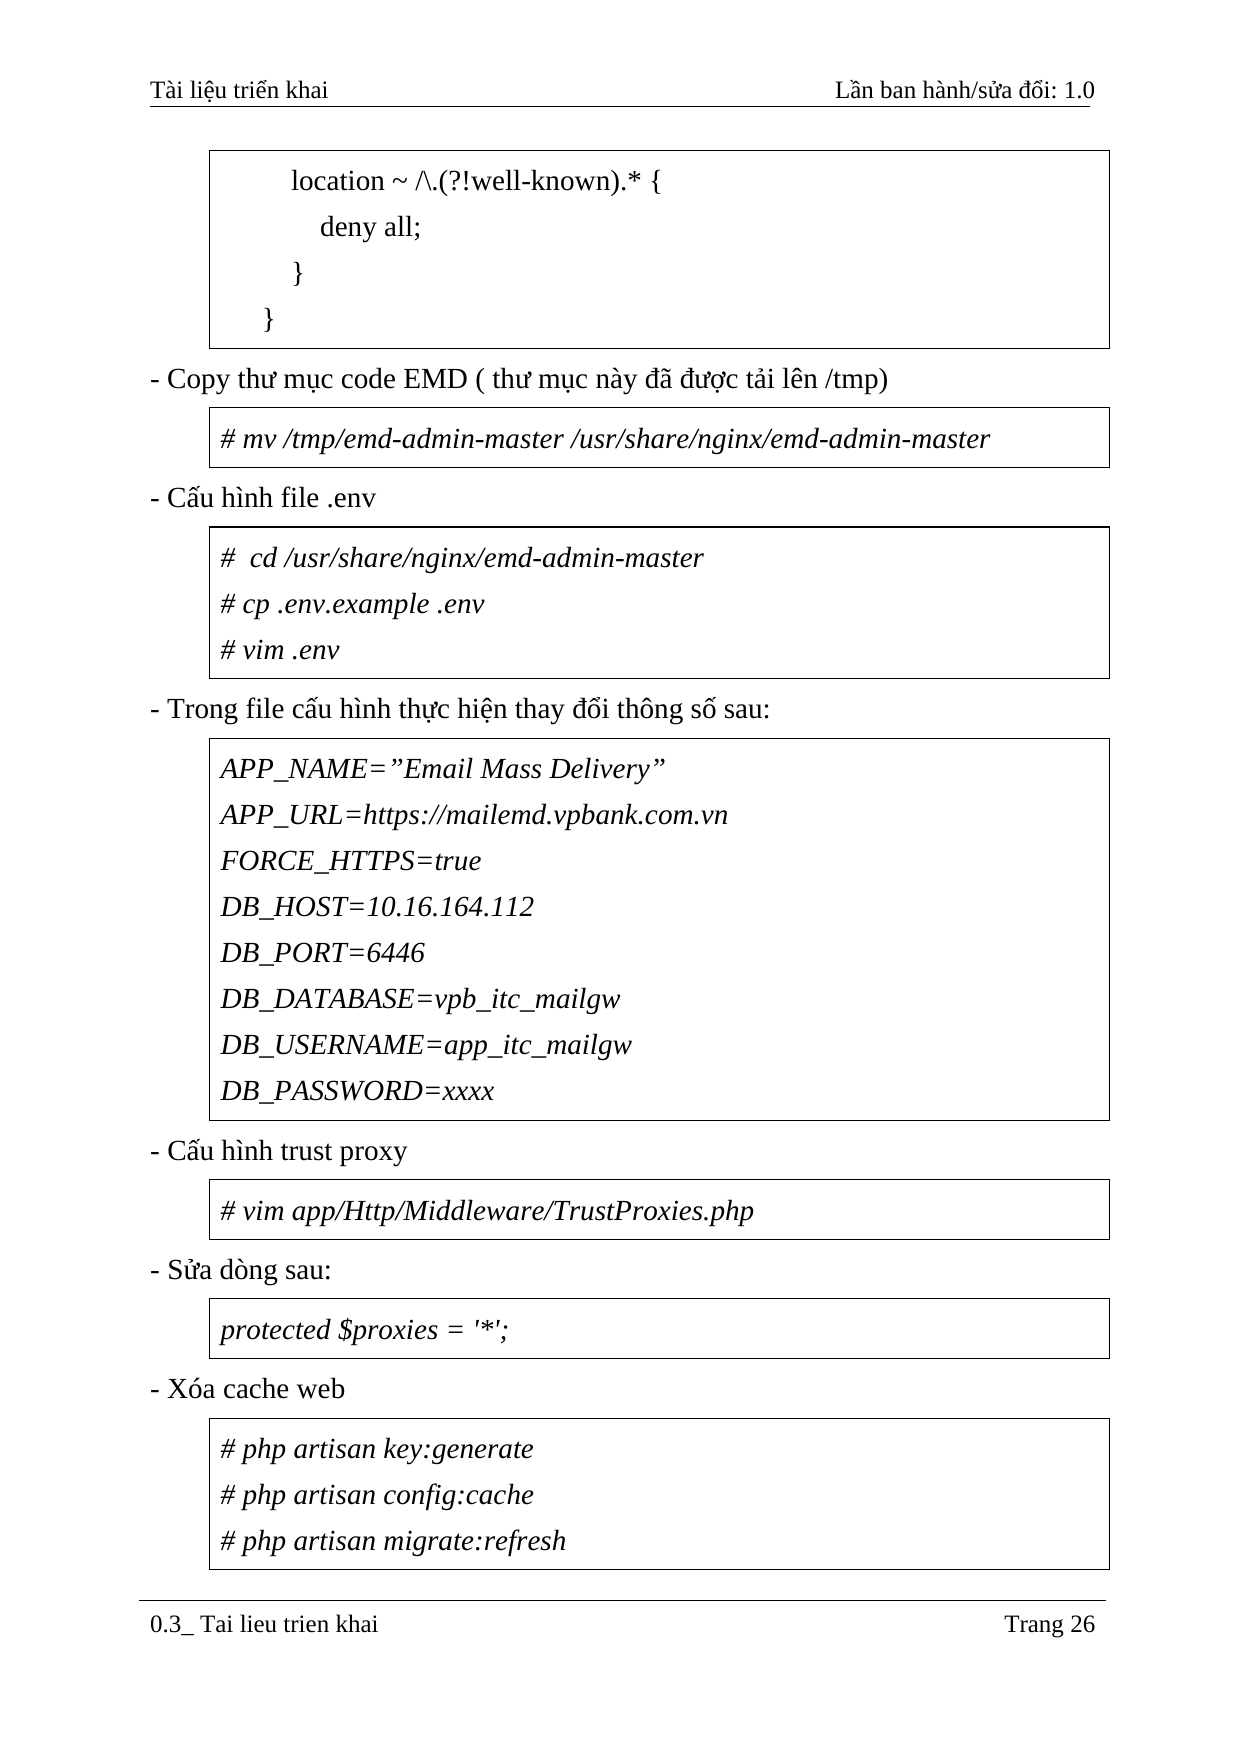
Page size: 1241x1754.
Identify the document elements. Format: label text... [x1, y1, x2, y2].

text - Cấu hình trust proxy [150, 1133, 1090, 1167]
table_header APP_NAME=”Email Mass Delivery” APP_URL=https://mailemd.vpbank.com.vn FORCE_HTTPS=true DB_HOST=10.16.164.112 DB_PORT=6446 DB_DATABASE=vpb_itc_mailgw DB_USERNAME=app_itc_mailgw DB_PASSWORD=xxxx [210, 739, 1109, 1119]
text - Copy thư mục code EMD ( thư mục này đã được tải lên /tmp) [150, 361, 1090, 395]
table_header # cd /usr/share/nginx/emd-admin-master # cp .env.example .env # vim .env [210, 528, 1109, 678]
table_header # vim app/Http/Middleware/TrustProxies.php [210, 1180, 1109, 1239]
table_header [210, 1419, 1109, 1569]
text - Trong file cấu hình thực hiện thay đổi thông số sau: [150, 692, 1090, 725]
text - Xóa cache web [150, 1371, 1090, 1405]
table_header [210, 151, 1109, 348]
text - Cấu hình file .env [150, 480, 1090, 514]
table_header protected $proxies = '*'; [210, 1299, 1109, 1358]
text - Sửa dòng sau: [150, 1252, 1090, 1286]
table_header # mv /tmp/emd-admin-master /usr/share/nginx/emd-admin-master [210, 408, 1109, 467]
